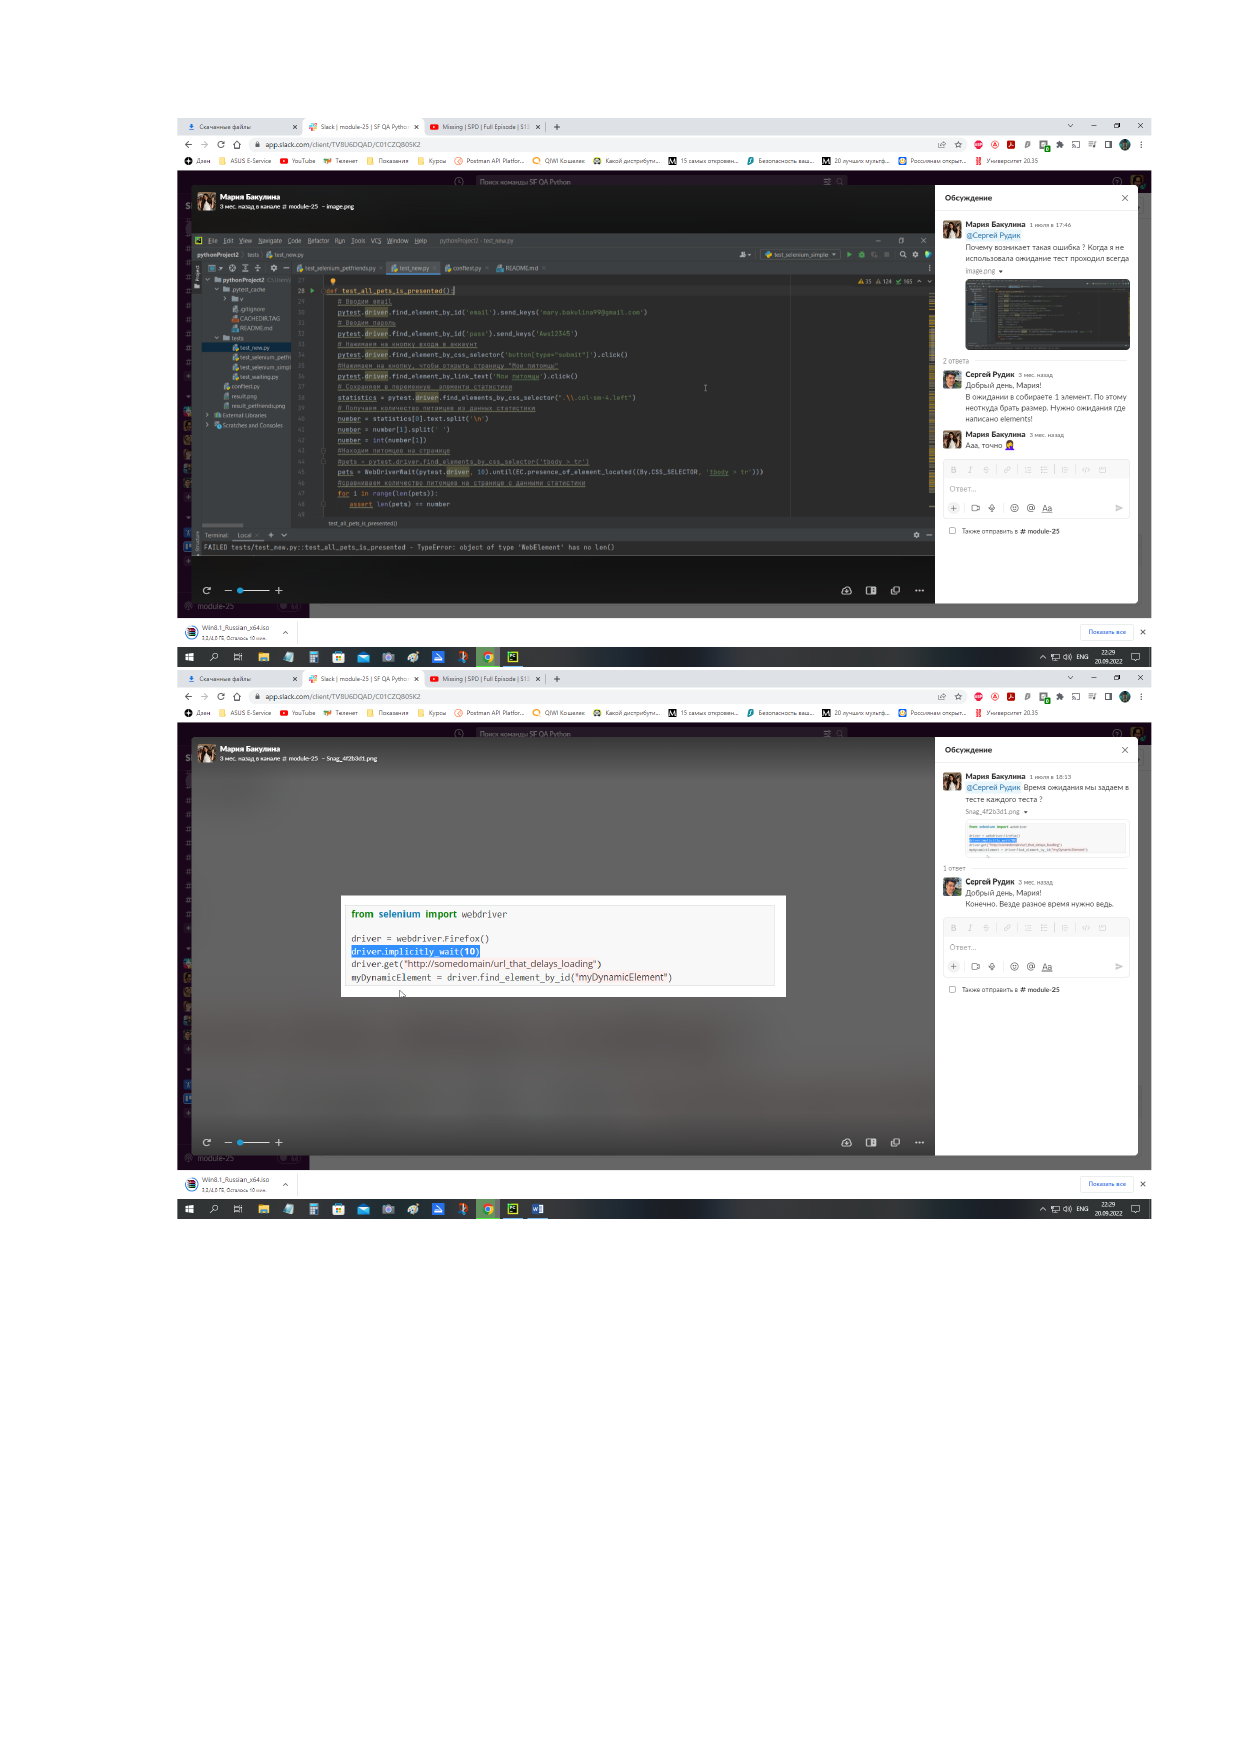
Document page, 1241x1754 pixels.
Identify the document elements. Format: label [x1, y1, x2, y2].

picture [177, 670, 1152, 1219]
picture [177, 118, 1152, 667]
